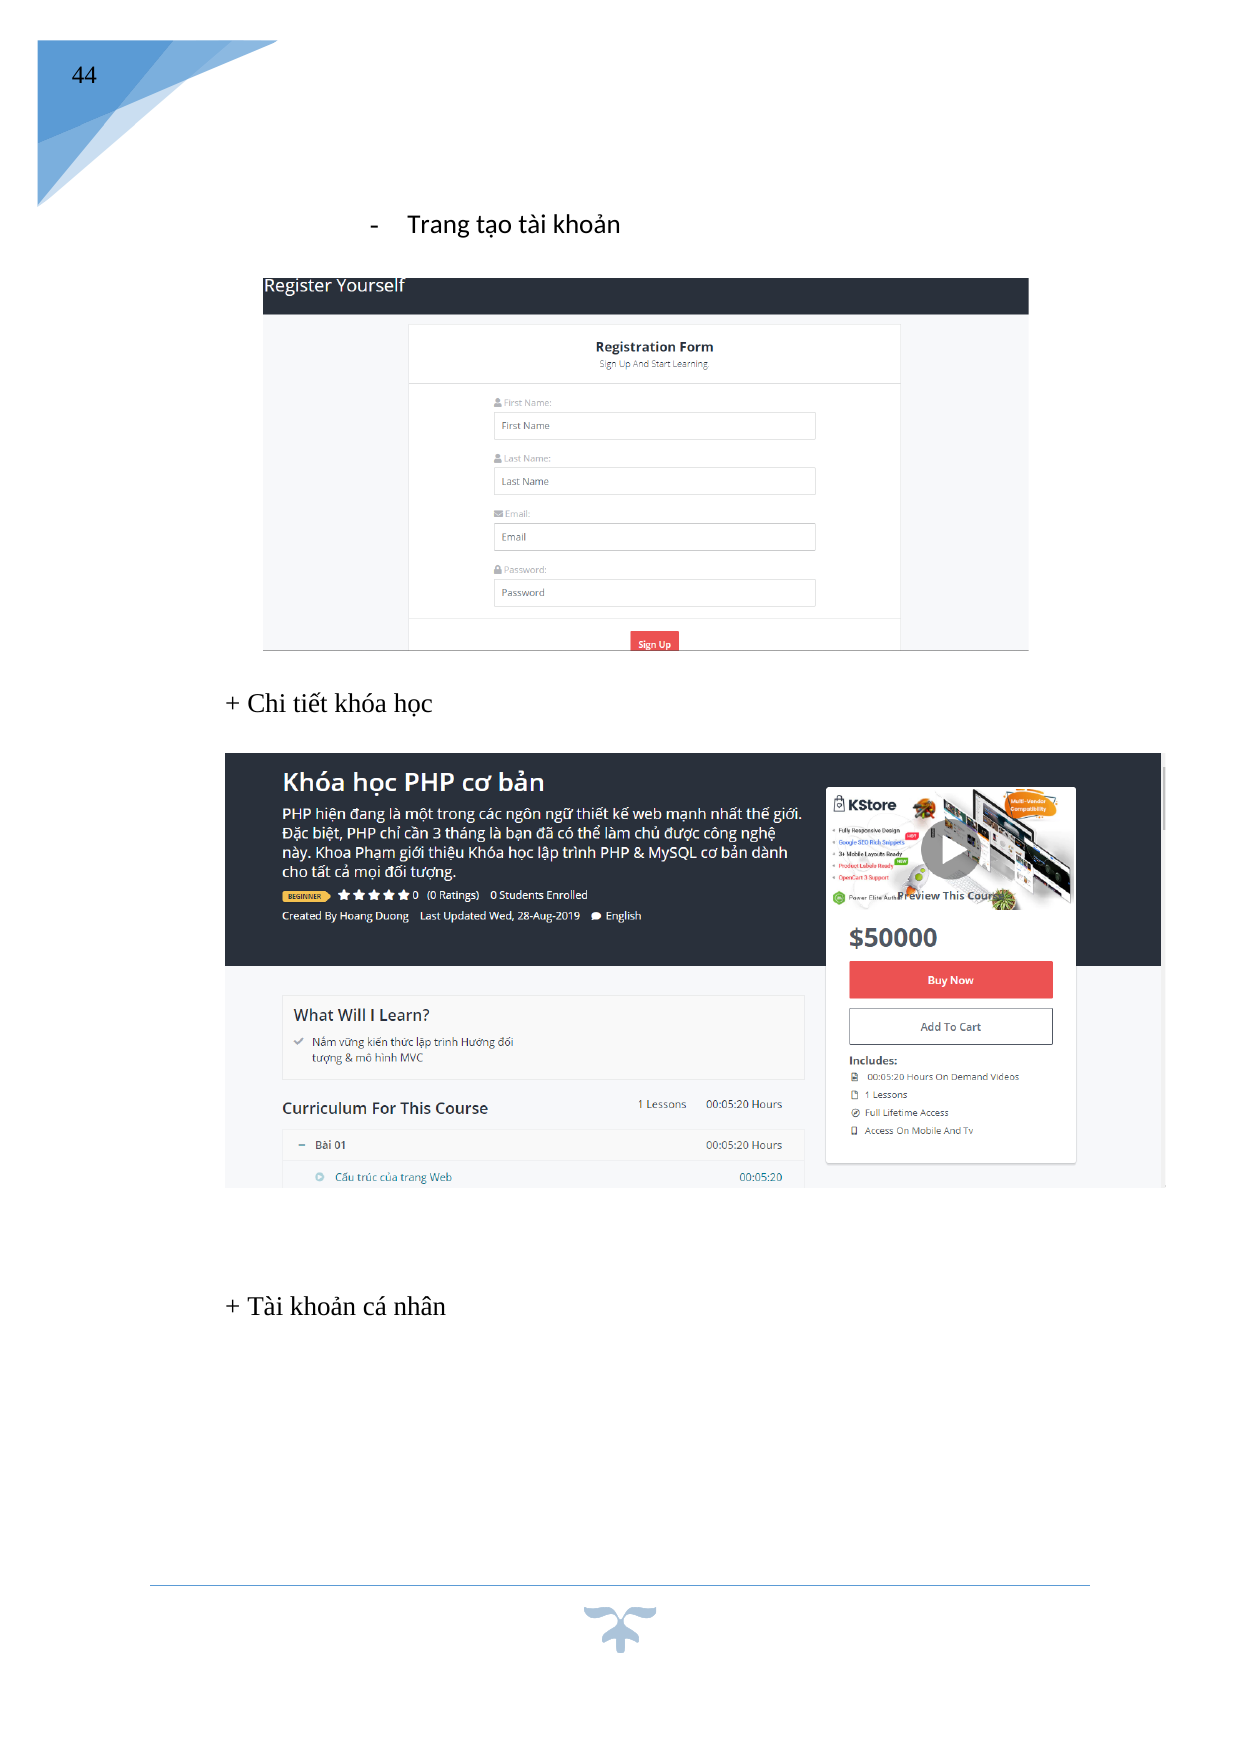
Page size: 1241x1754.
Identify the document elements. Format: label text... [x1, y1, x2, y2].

picture [263, 278, 1029, 651]
list Trang tạo tài khoản [226, 207, 1090, 240]
list + Tài khoản cá nhân [225, 1290, 1090, 1322]
picture [37, 40, 279, 209]
picture [225, 753, 1166, 1188]
list + Chi tiết khóa học [225, 687, 1090, 718]
